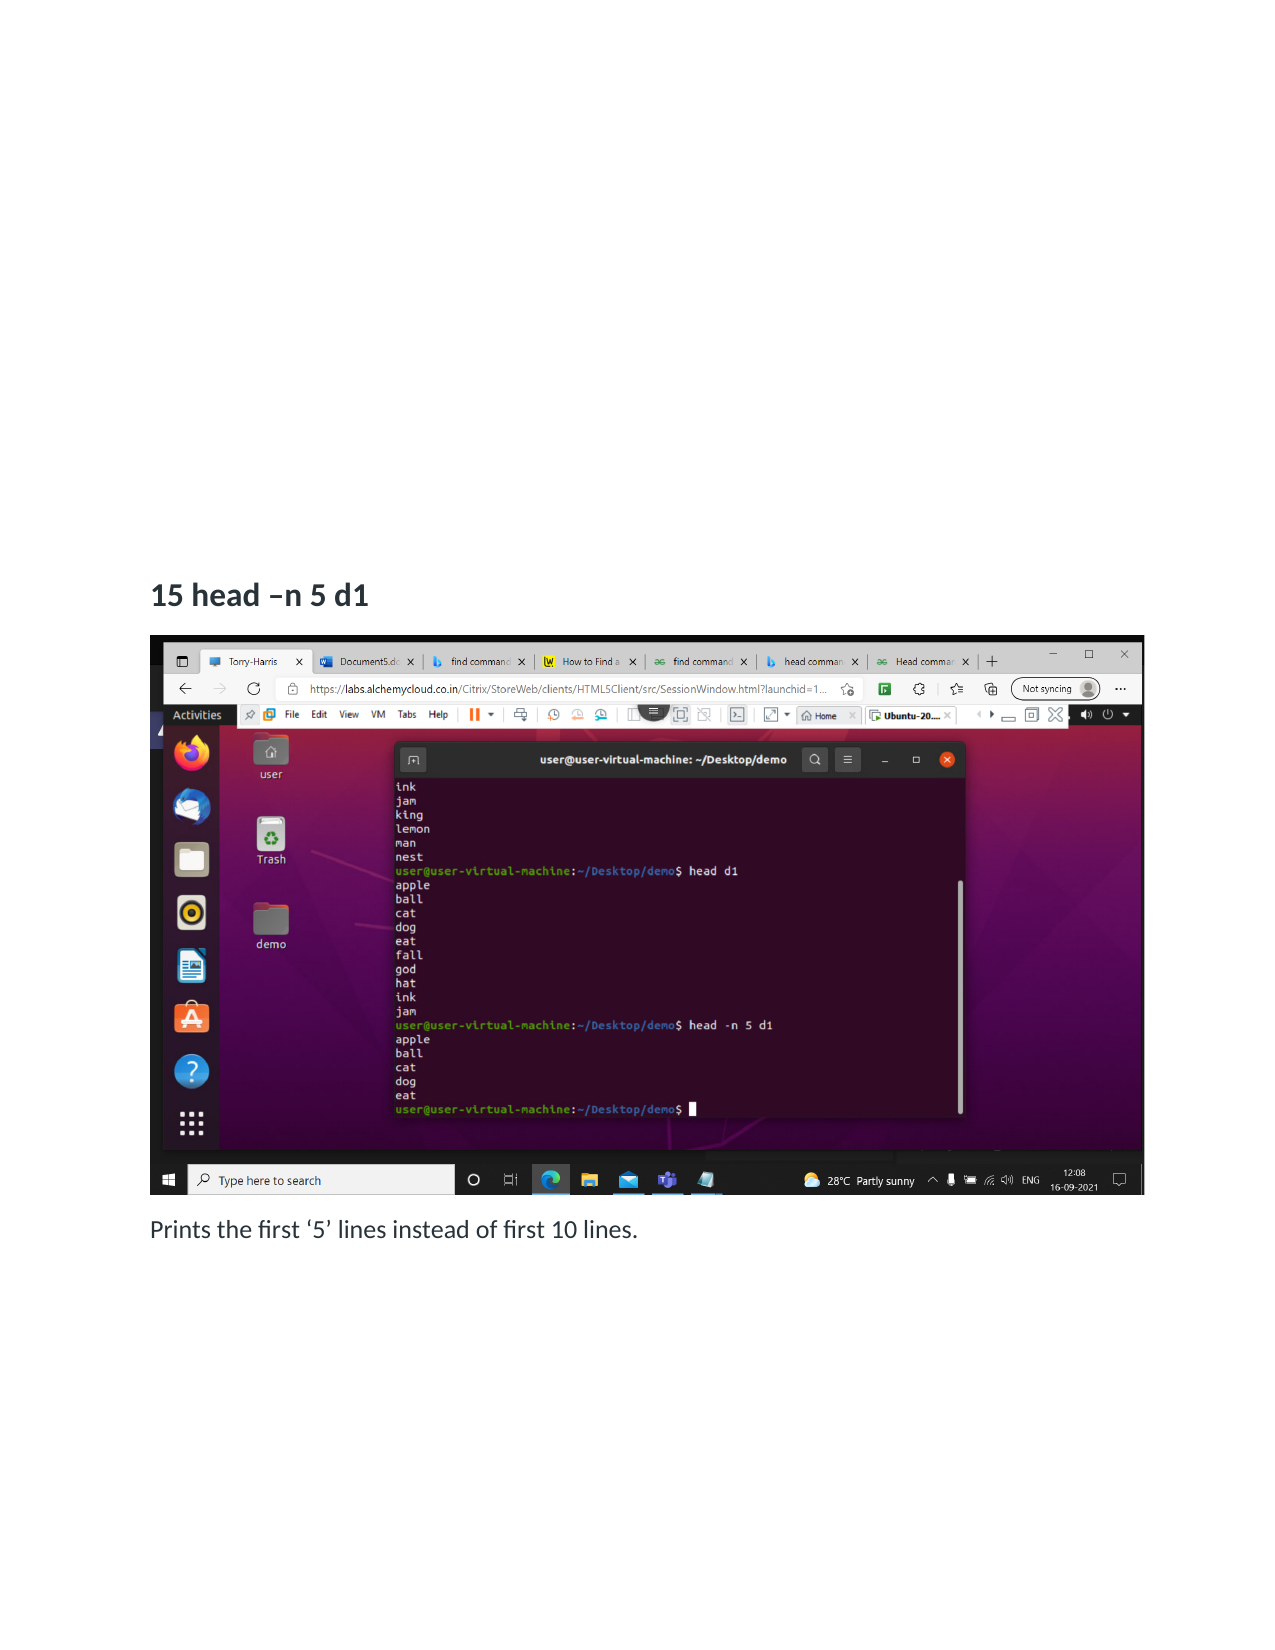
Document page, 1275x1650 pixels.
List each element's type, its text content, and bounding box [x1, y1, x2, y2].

picture [150, 635, 1145, 1195]
text Prints the first ‘5’ lines instead of first 10 lines. [150, 1213, 1125, 1245]
text 15 head –n 5 d1 [150, 574, 1125, 615]
